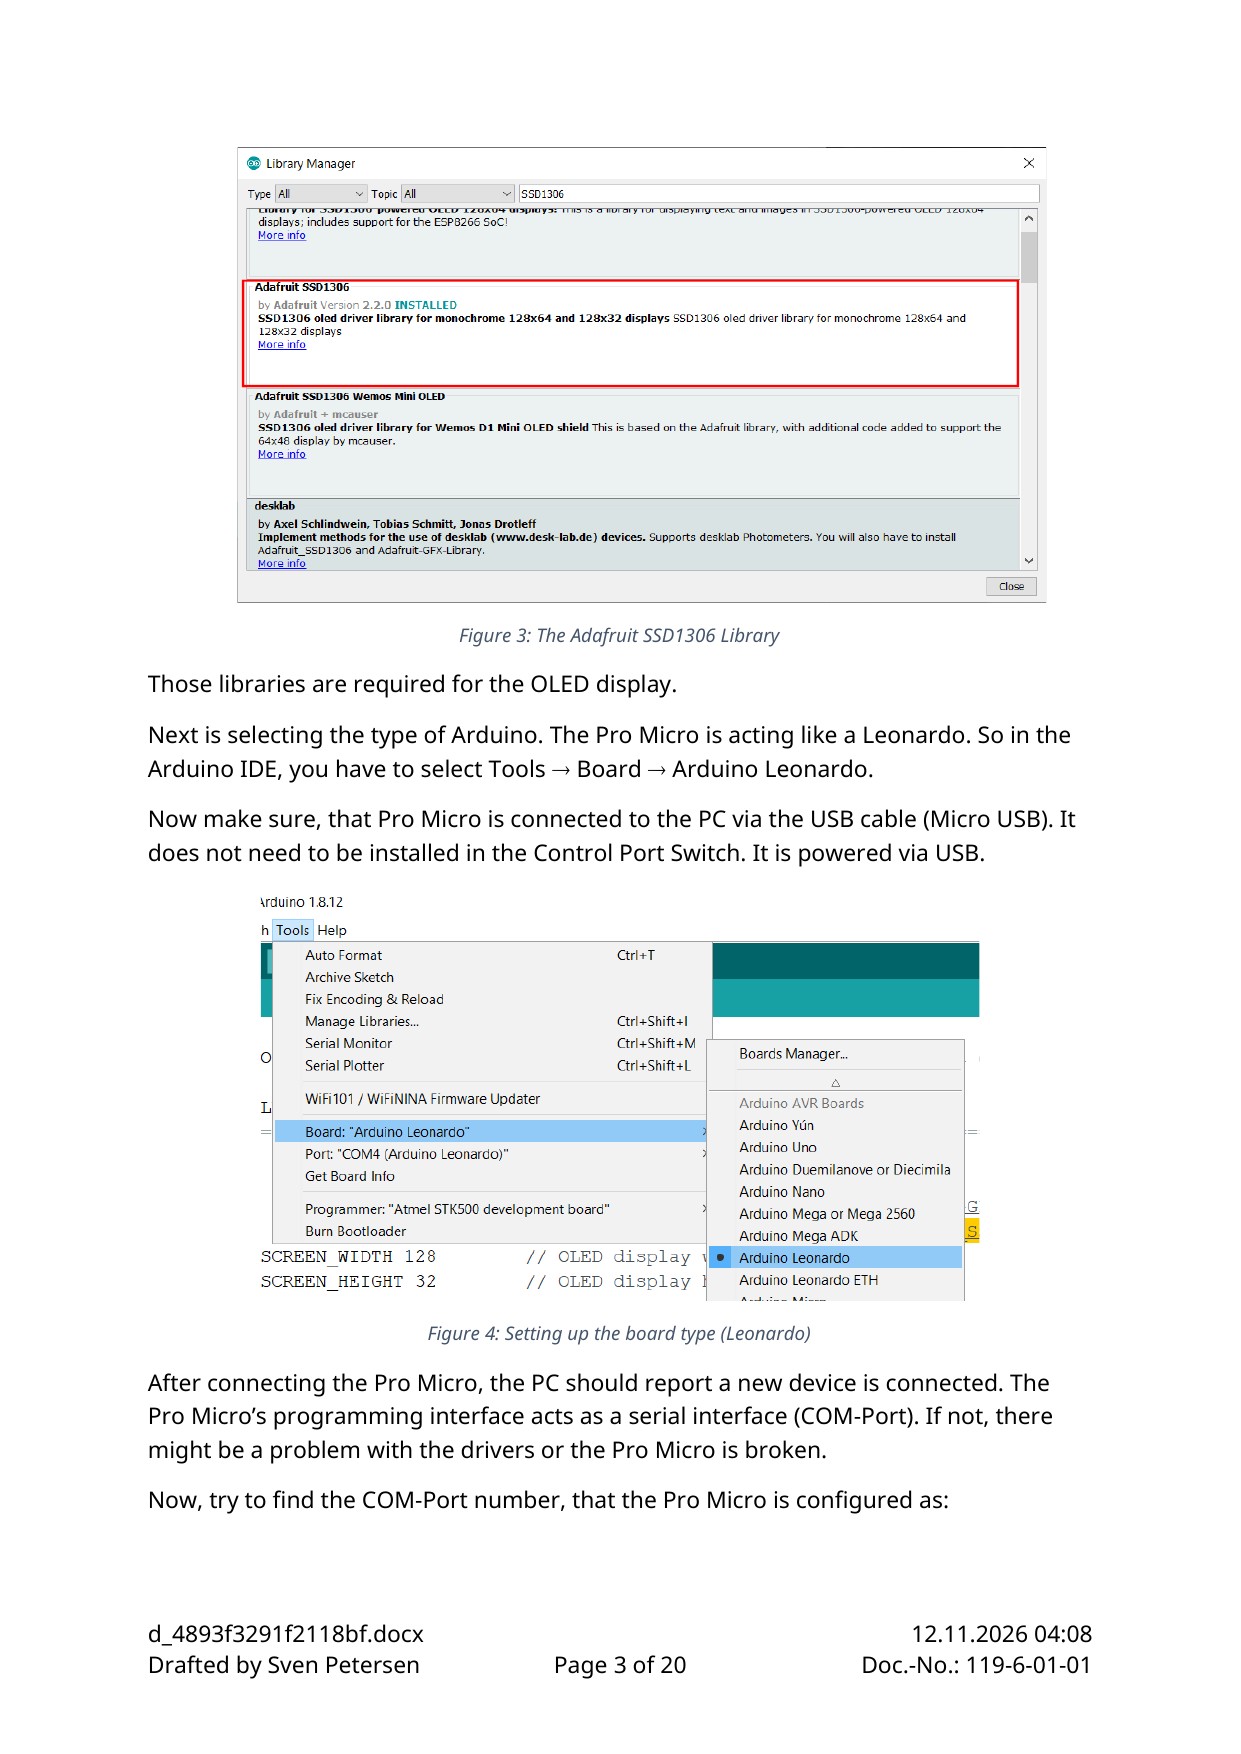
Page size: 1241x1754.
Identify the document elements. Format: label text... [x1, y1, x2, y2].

text Now make sure, that Pro Micro is connected to the PC via the USB cable (Micro USB). It does not need to be installed in the Control Port Switch. It is powered via USB. [148, 803, 1093, 868]
text Now, try to find the COM-Port number, that the Pro Micro is configured as: [148, 1484, 1093, 1516]
text Figure 3: The Adafruit SSD1306 Library [148, 622, 1093, 647]
picture [237, 147, 1047, 603]
picture [260, 887, 980, 1301]
text Figure 4: Setting up the board type (Leonardo) [148, 1320, 1093, 1346]
text Next is selecting the type of Arduino. The Pro Micro is acting like a Leonardo. So in the Arduino IDE, you have to select Tools Board Arduino Leonardo. [148, 719, 1093, 784]
text Those libraries are required for the OLED display. [148, 668, 1093, 699]
text After connecting the Pro Micro, the PC should report a new device is connected. The Pro Micro’s programming interface acts as a serial interface (COM-Port). If not, there might be a problem with the drivers or the Pro Micro is broken. [148, 1367, 1093, 1465]
